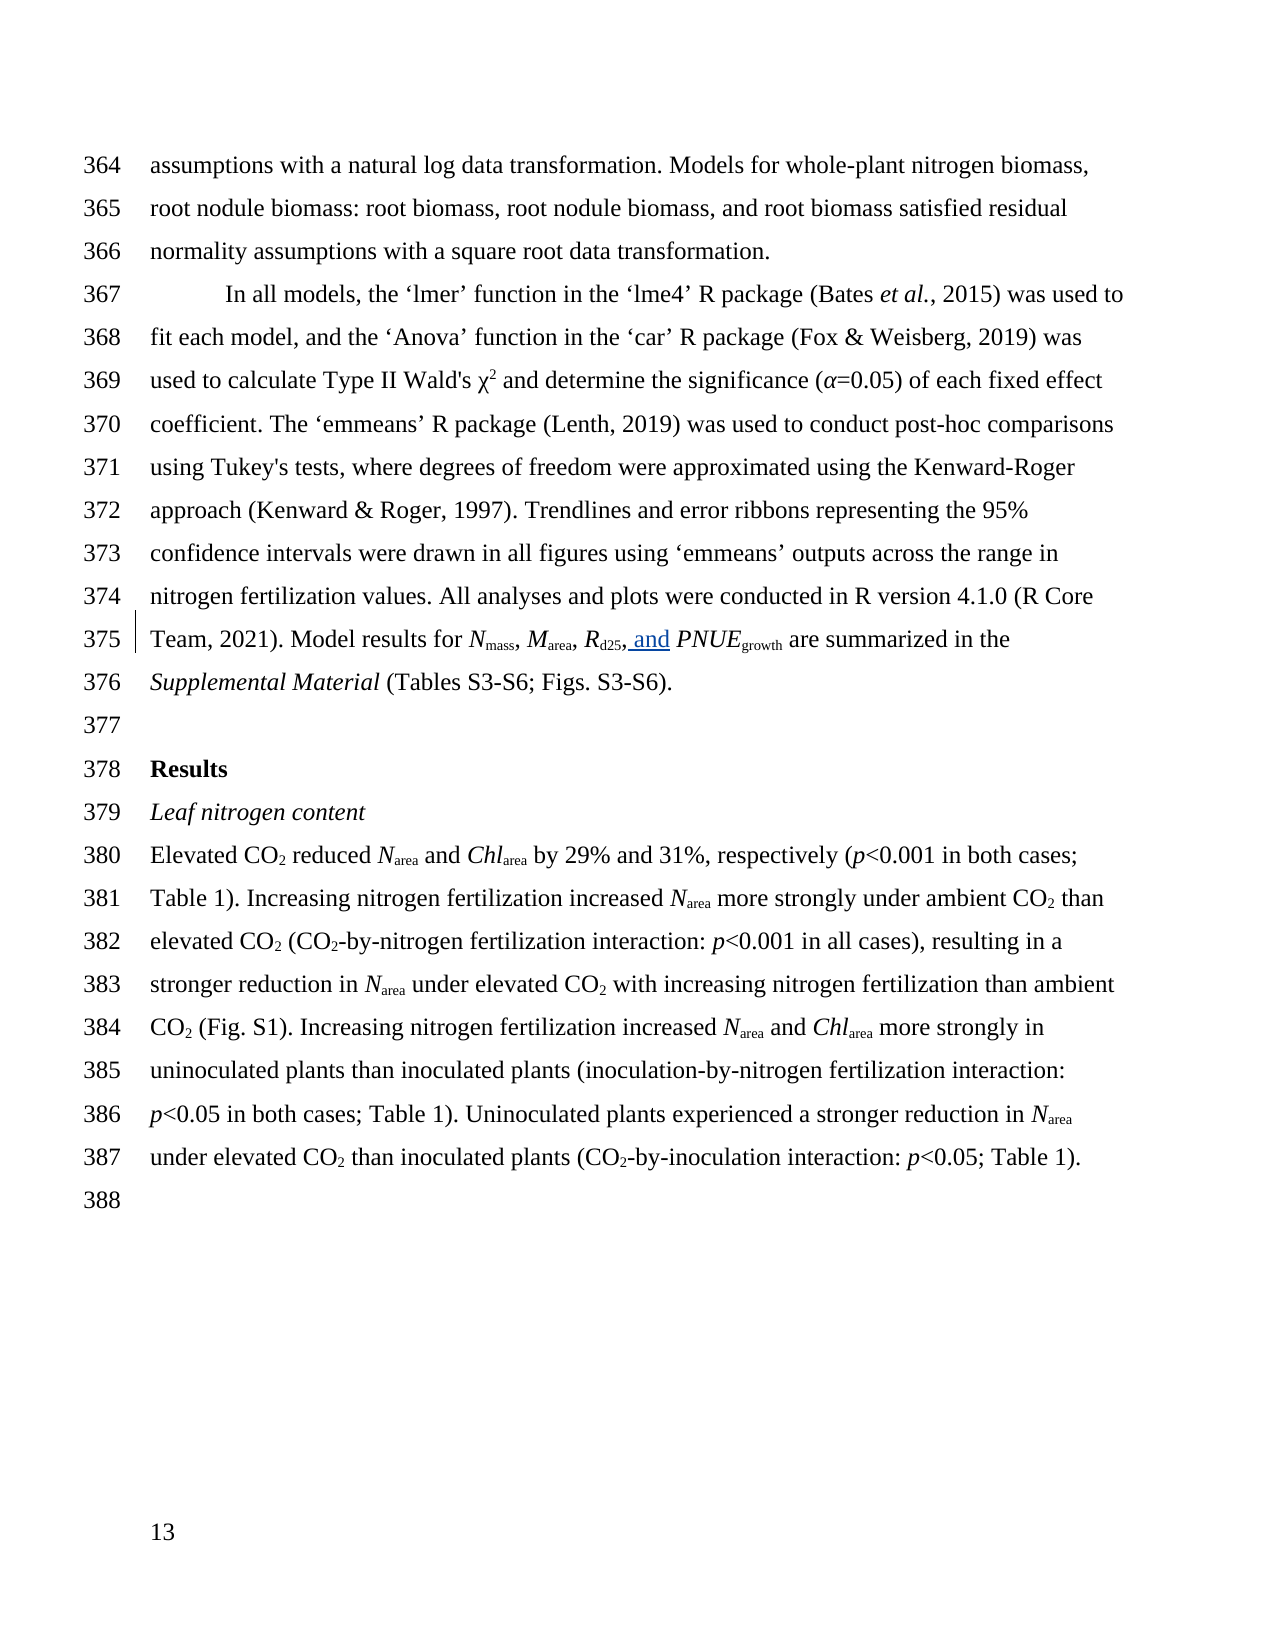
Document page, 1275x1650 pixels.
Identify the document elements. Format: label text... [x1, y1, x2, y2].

text Elevated CO2 reduced Narea and Chlarea by 29% and 31%, respectively (p<0.001 in both cases; Table 1). Increasing nitrogen fertilization increased Narea more strongly under ambient CO2 than elevated CO2 (CO2-by-nitrogen fertilization interaction: p<0.001 in all cases), resulting in a stronger reduction in Narea under elevated CO2 with increasing nitrogen fertilization than ambient CO2 (Fig. S1). Increasing nitrogen fertilization increased Narea and Chlarea more strongly in uninoculated plants than inoculated plants (inoculation-by-nitrogen fertilization interaction: p<0.05 in both cases; Table 1). Uninoculated plants experienced a stronger reduction in Narea under elevated CO2 than inoculated plants (CO2-by-inoculation interaction: p<0.05; Table 1). [150, 840, 1125, 1171]
text In all models, the ‘lmer’ function in the ‘lme4’ R package was used to fit each model, and the ‘Anova’ function in the ‘car’ R package was used to calculate Type II Wald's χ2 and determine the significance (α=0.05) of each fixed effect coefficient. The ‘emmeans’ R package was used to conduct post-hoc comparisons using Tukey's tests, where degrees of freedom were approximated using the Kenward-Roger approach . Trendlines and error ribbons representing the 95% confidence intervals were drawn in all figures using ‘emmeans’ outputs across the range in nitrogen fertilization values. All analyses and plots were conducted in R version 4.1.0 . Model results for Nmass, Marea, Rd25, PNUEgrowth are summarized in the Supplemental Material (Tables S3-S6; Figs. S3-S6). [150, 279, 1125, 696]
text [150, 150, 1125, 265]
text Leaf nitrogen content [150, 797, 1125, 826]
text Results [150, 754, 1125, 782]
